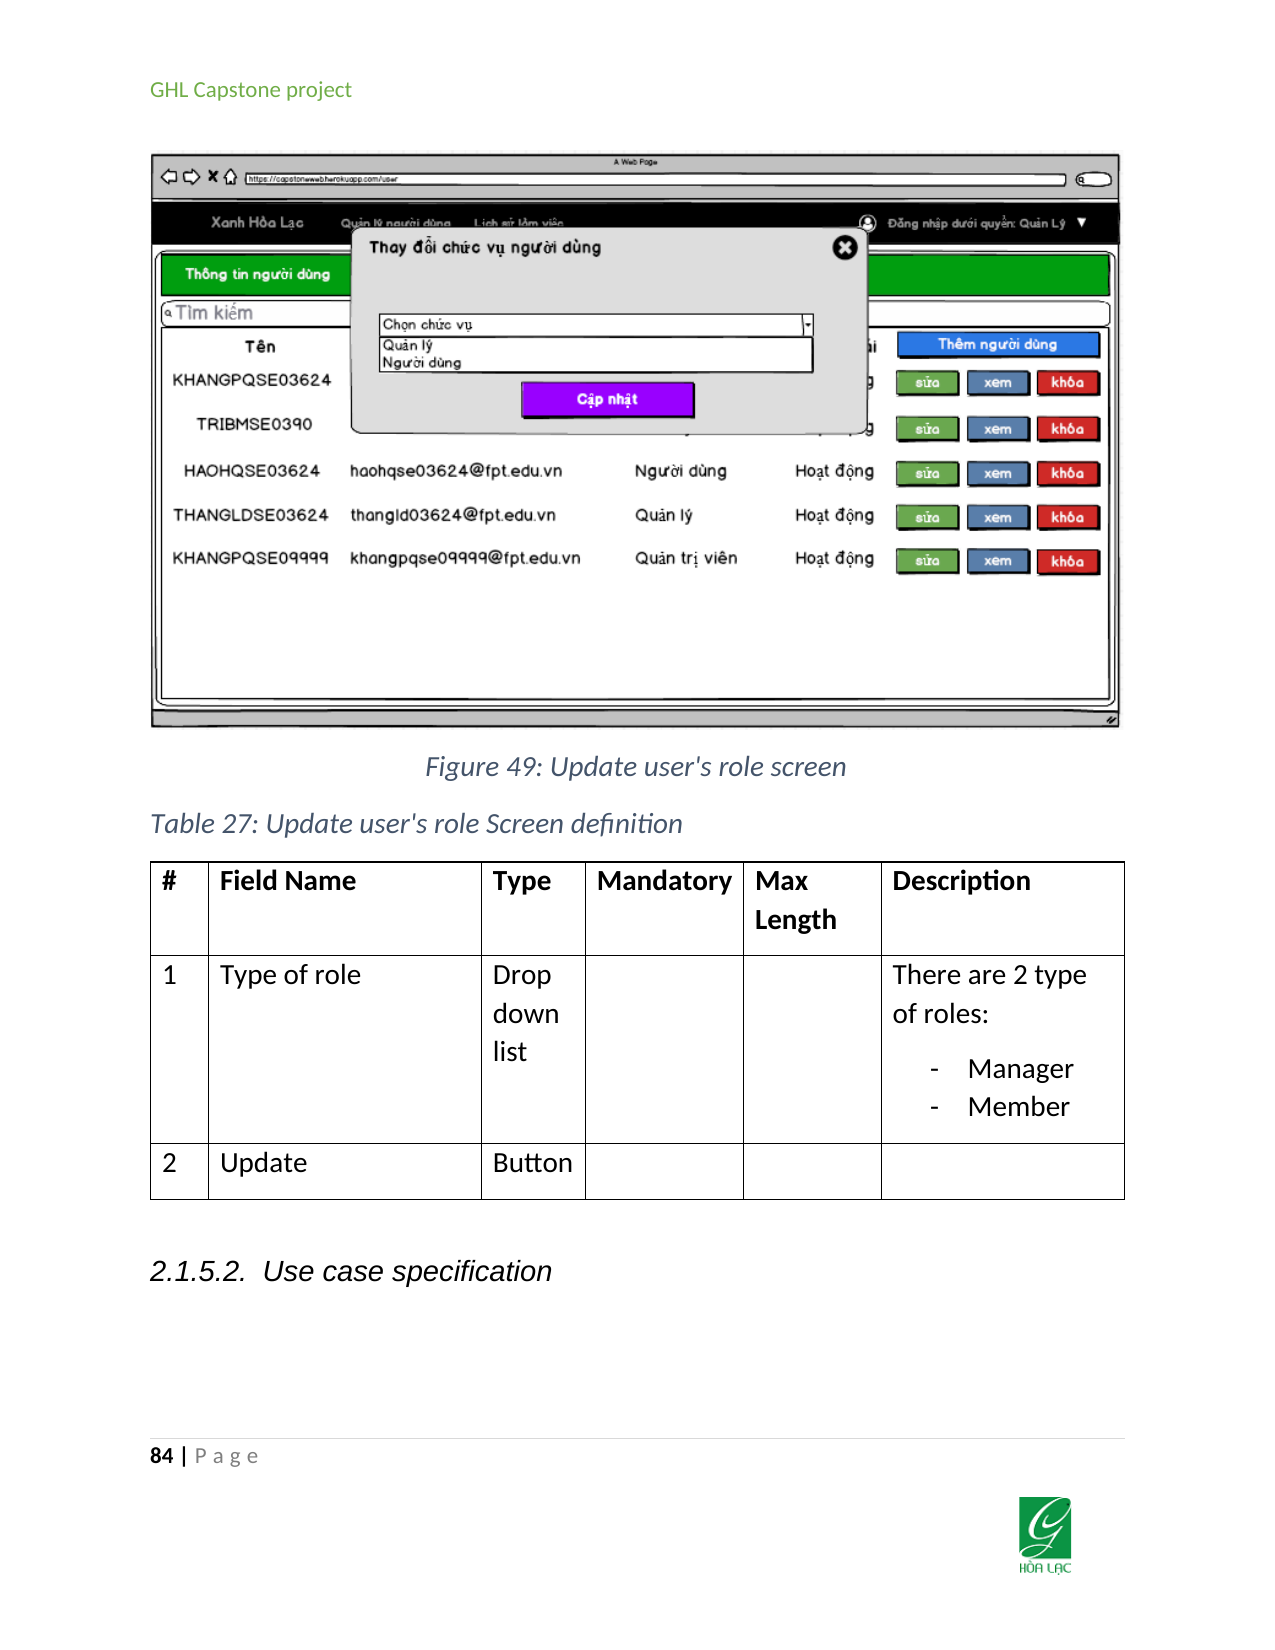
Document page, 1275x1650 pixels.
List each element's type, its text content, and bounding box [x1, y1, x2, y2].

table_cell [586, 1144, 743, 1199]
table_header # [151, 863, 208, 955]
subtitle Use case specification [150, 1263, 1125, 1286]
table_cell Type of role [209, 956, 481, 1143]
table_cell [744, 1144, 881, 1199]
table_cell 2 [151, 1144, 208, 1199]
table_header Description [882, 863, 1124, 955]
table_cell Update [209, 1144, 481, 1199]
table_header Field Name [209, 863, 481, 955]
picture [1019, 1497, 1072, 1575]
table_cell Button [482, 1144, 585, 1199]
table_header Type [482, 863, 585, 955]
table_cell [586, 956, 743, 1143]
table_header Max Length [744, 863, 881, 955]
table_cell There are 2 type of roles: Manager Member [882, 956, 1124, 1143]
table_cell 1 [151, 956, 208, 1143]
table_cell [882, 1144, 1124, 1199]
picture [150, 150, 1124, 730]
table_cell [744, 956, 881, 1143]
table_header Mandatory [586, 863, 743, 955]
table_cell Drop down list [482, 956, 585, 1143]
